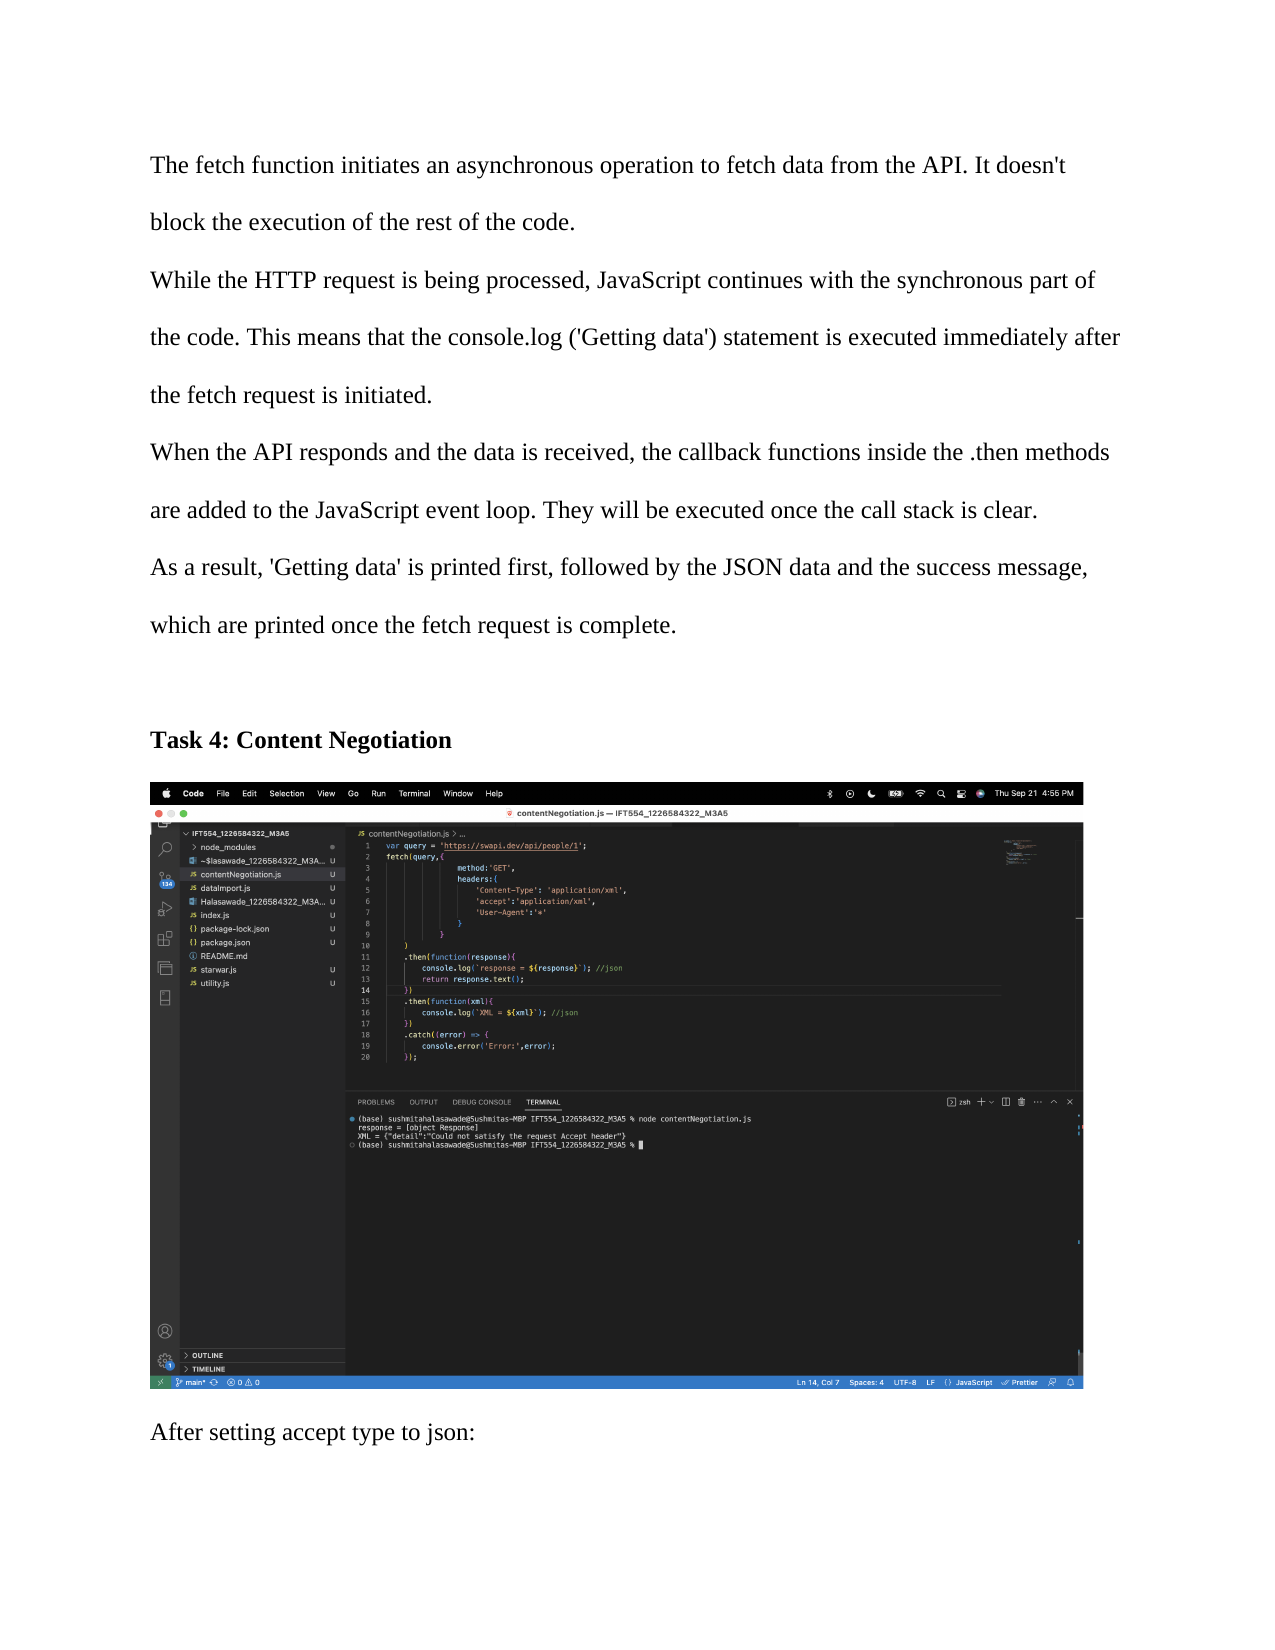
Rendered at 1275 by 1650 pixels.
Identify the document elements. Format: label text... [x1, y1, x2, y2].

text The fetch function initiates an asynchronous operation to fetch data from the API. It doesn't block the execution of the rest of the code. [150, 150, 1125, 236]
text As a result, 'Getting data' is printed first, followed by the JSON data and the success message, which are printed once the fetch request is complete. [150, 552, 1125, 639]
text When the API responds and the data is received, the callback functions inside the .then methods are added to the JavaScript event loop. They will be executed once the call stack is clear. [150, 437, 1125, 524]
picture [150, 782, 1084, 1389]
text After setting accept type to json: [150, 1417, 1125, 1446]
text While the HTTP request is being processed, JavaScript continues with the synchronous part of the code. This means that the console.log ('Getting data') statement is executed immediately after the fetch request is initiated. [150, 265, 1125, 409]
text Task 4: Content Negotiation [150, 725, 1125, 754]
